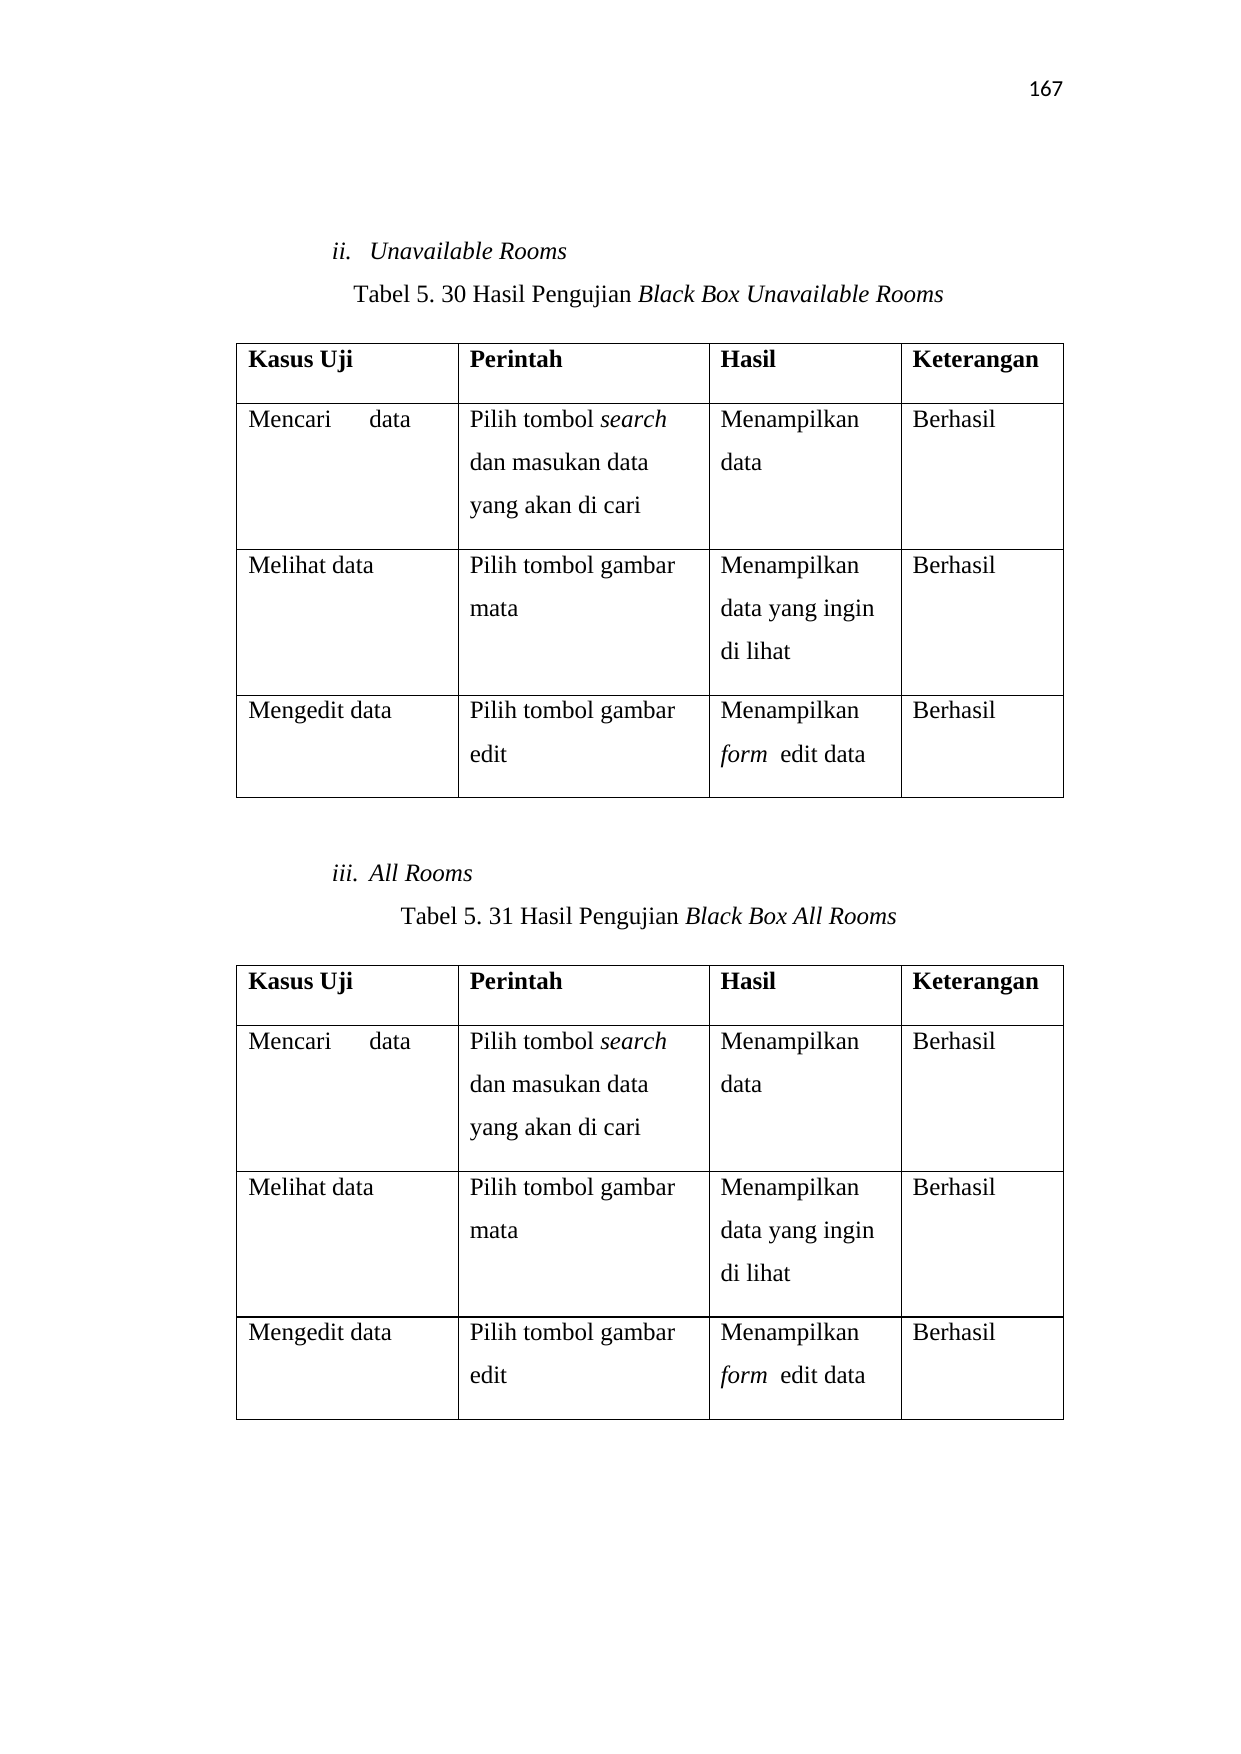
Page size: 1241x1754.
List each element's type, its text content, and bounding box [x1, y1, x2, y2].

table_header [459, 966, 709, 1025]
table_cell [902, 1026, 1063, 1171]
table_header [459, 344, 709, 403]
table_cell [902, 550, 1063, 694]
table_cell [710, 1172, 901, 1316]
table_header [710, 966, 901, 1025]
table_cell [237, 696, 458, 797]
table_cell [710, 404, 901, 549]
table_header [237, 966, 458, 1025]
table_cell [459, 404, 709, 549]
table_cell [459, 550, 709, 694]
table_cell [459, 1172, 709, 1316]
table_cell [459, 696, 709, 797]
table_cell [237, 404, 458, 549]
list Unavailable Rooms [332, 236, 1063, 265]
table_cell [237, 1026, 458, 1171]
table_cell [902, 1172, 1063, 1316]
list All Rooms [332, 858, 1063, 887]
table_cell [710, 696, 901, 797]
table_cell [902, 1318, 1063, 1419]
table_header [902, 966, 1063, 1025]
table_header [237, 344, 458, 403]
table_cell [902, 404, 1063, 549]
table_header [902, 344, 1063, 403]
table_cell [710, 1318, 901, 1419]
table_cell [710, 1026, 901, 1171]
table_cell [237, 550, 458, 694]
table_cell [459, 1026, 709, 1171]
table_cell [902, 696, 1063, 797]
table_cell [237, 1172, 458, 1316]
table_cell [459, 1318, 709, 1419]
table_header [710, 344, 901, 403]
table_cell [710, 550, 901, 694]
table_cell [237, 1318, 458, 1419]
